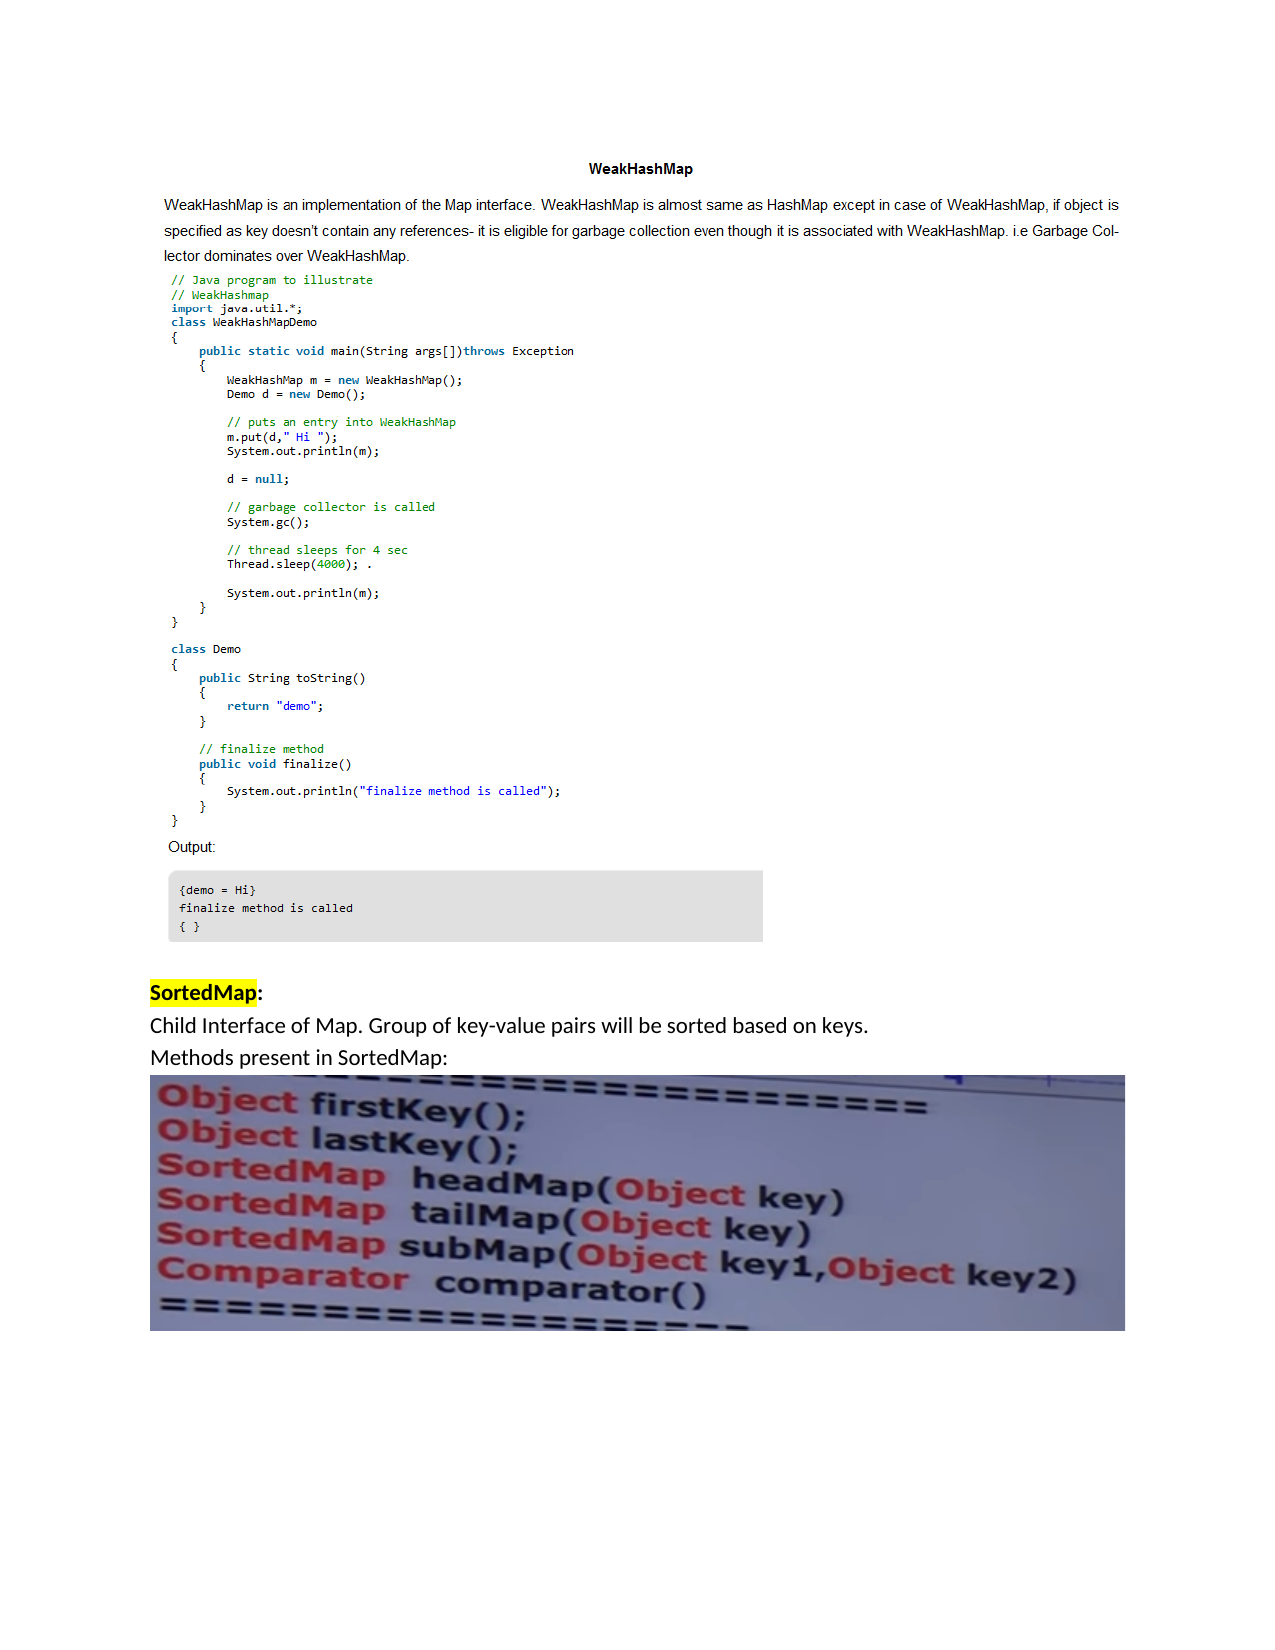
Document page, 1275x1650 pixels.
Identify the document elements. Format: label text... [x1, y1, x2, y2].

text SortedMap: [150, 978, 1125, 1007]
text Child Interface of Map. Group of key-value pairs will be sorted based on keys. [150, 1011, 1125, 1039]
text Methods present in SortedMap: [150, 1043, 1125, 1071]
picture [150, 150, 1124, 943]
picture [150, 1075, 1125, 1331]
